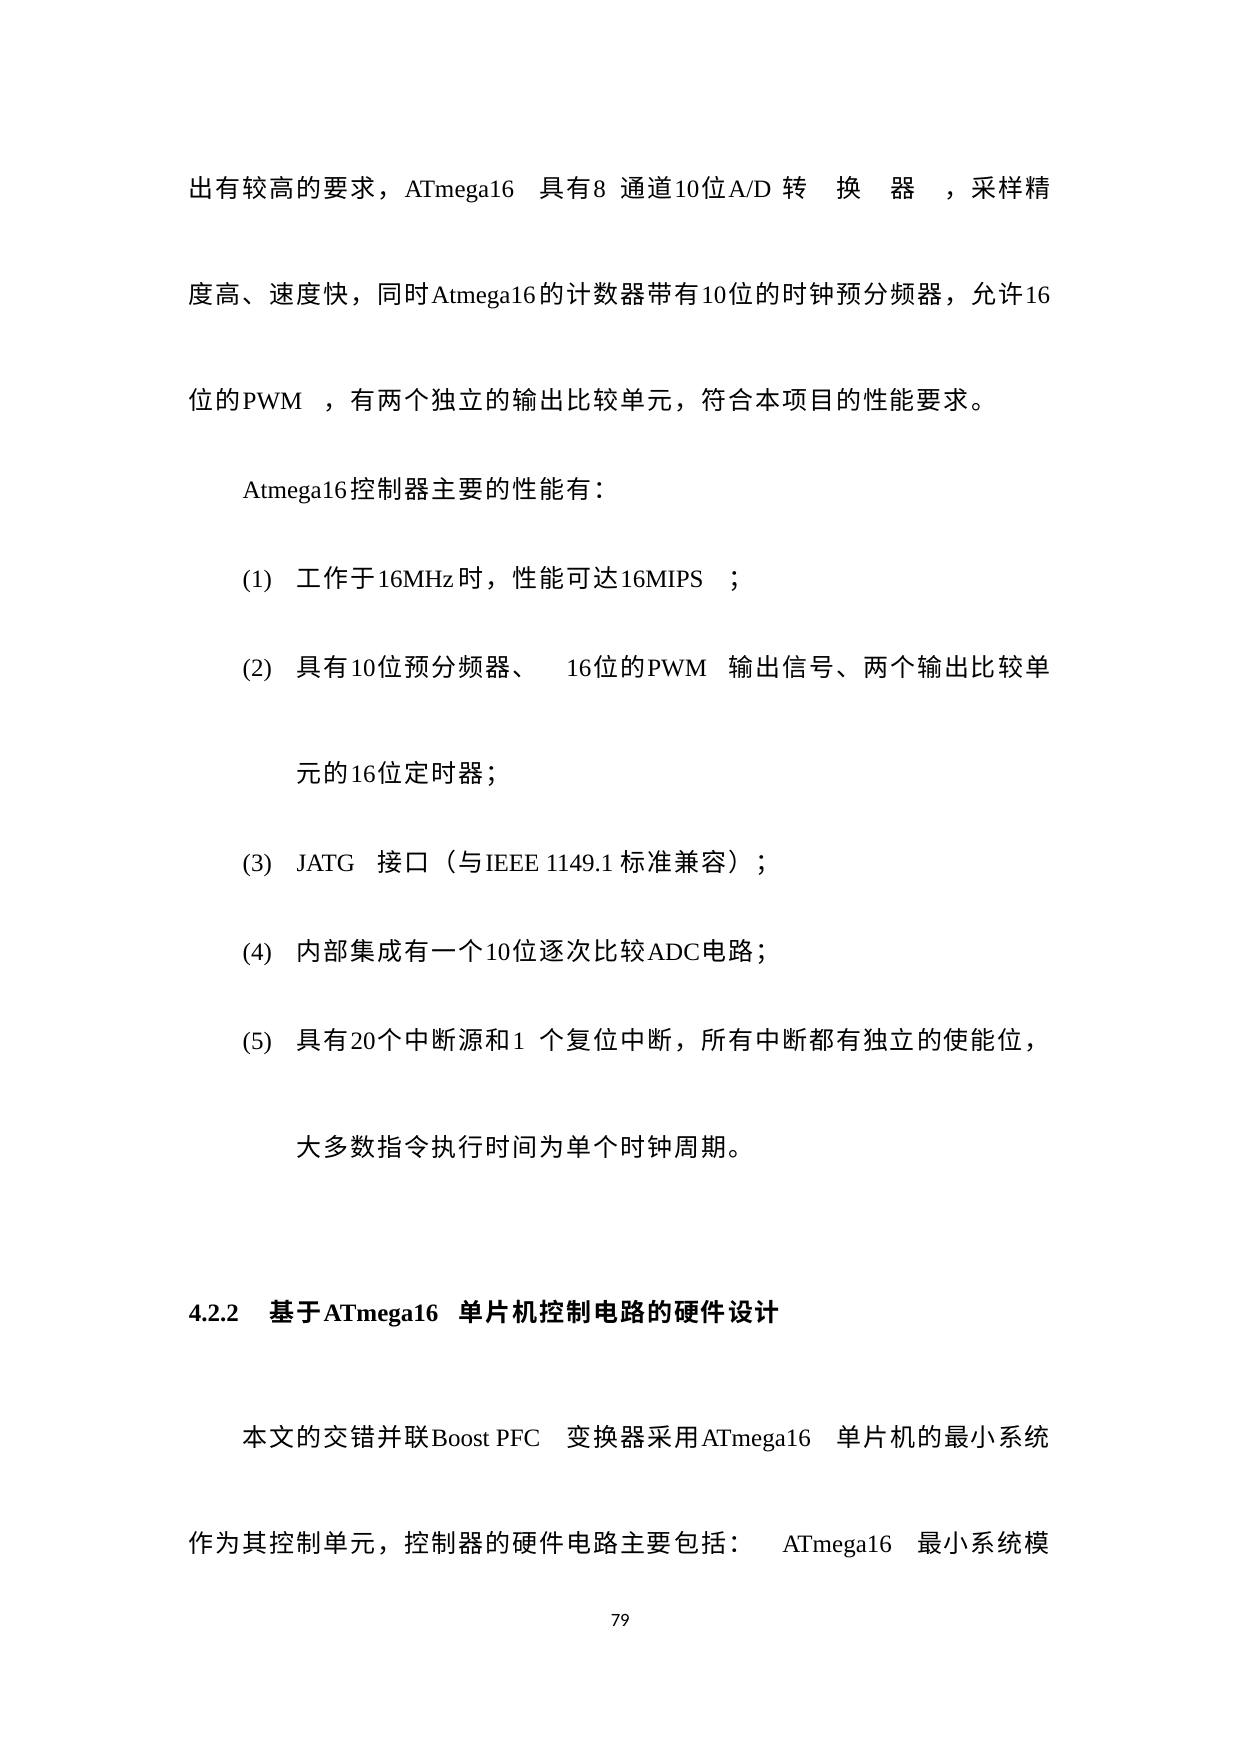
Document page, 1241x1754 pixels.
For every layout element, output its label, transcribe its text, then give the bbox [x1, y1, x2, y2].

list 具有20个中断源和1个复位中断，所有中断都有独立的使能位，大多数指令执行时间为单个时钟周期。 [232, 1003, 1052, 1181]
subtitle 4.2.2 基于ATmega16单片机控制电路的硬件设计 [188, 1276, 1052, 1346]
list 工作于16MHz时，性能可达16MIPS； [232, 541, 1052, 612]
list JATG接口（与IEEE 1149.1标准兼容）； [232, 826, 1052, 896]
list 具有10位预分频器、 16位的PWM输出信号、两个输出比较单元的16位定时器； [232, 630, 1052, 807]
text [188, 151, 1052, 434]
text Atmega16控制器主要的性能有： [188, 452, 1052, 523]
list 内部集成有一个10位逐次比较ADC电路； [232, 914, 1052, 985]
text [188, 1400, 1052, 1577]
